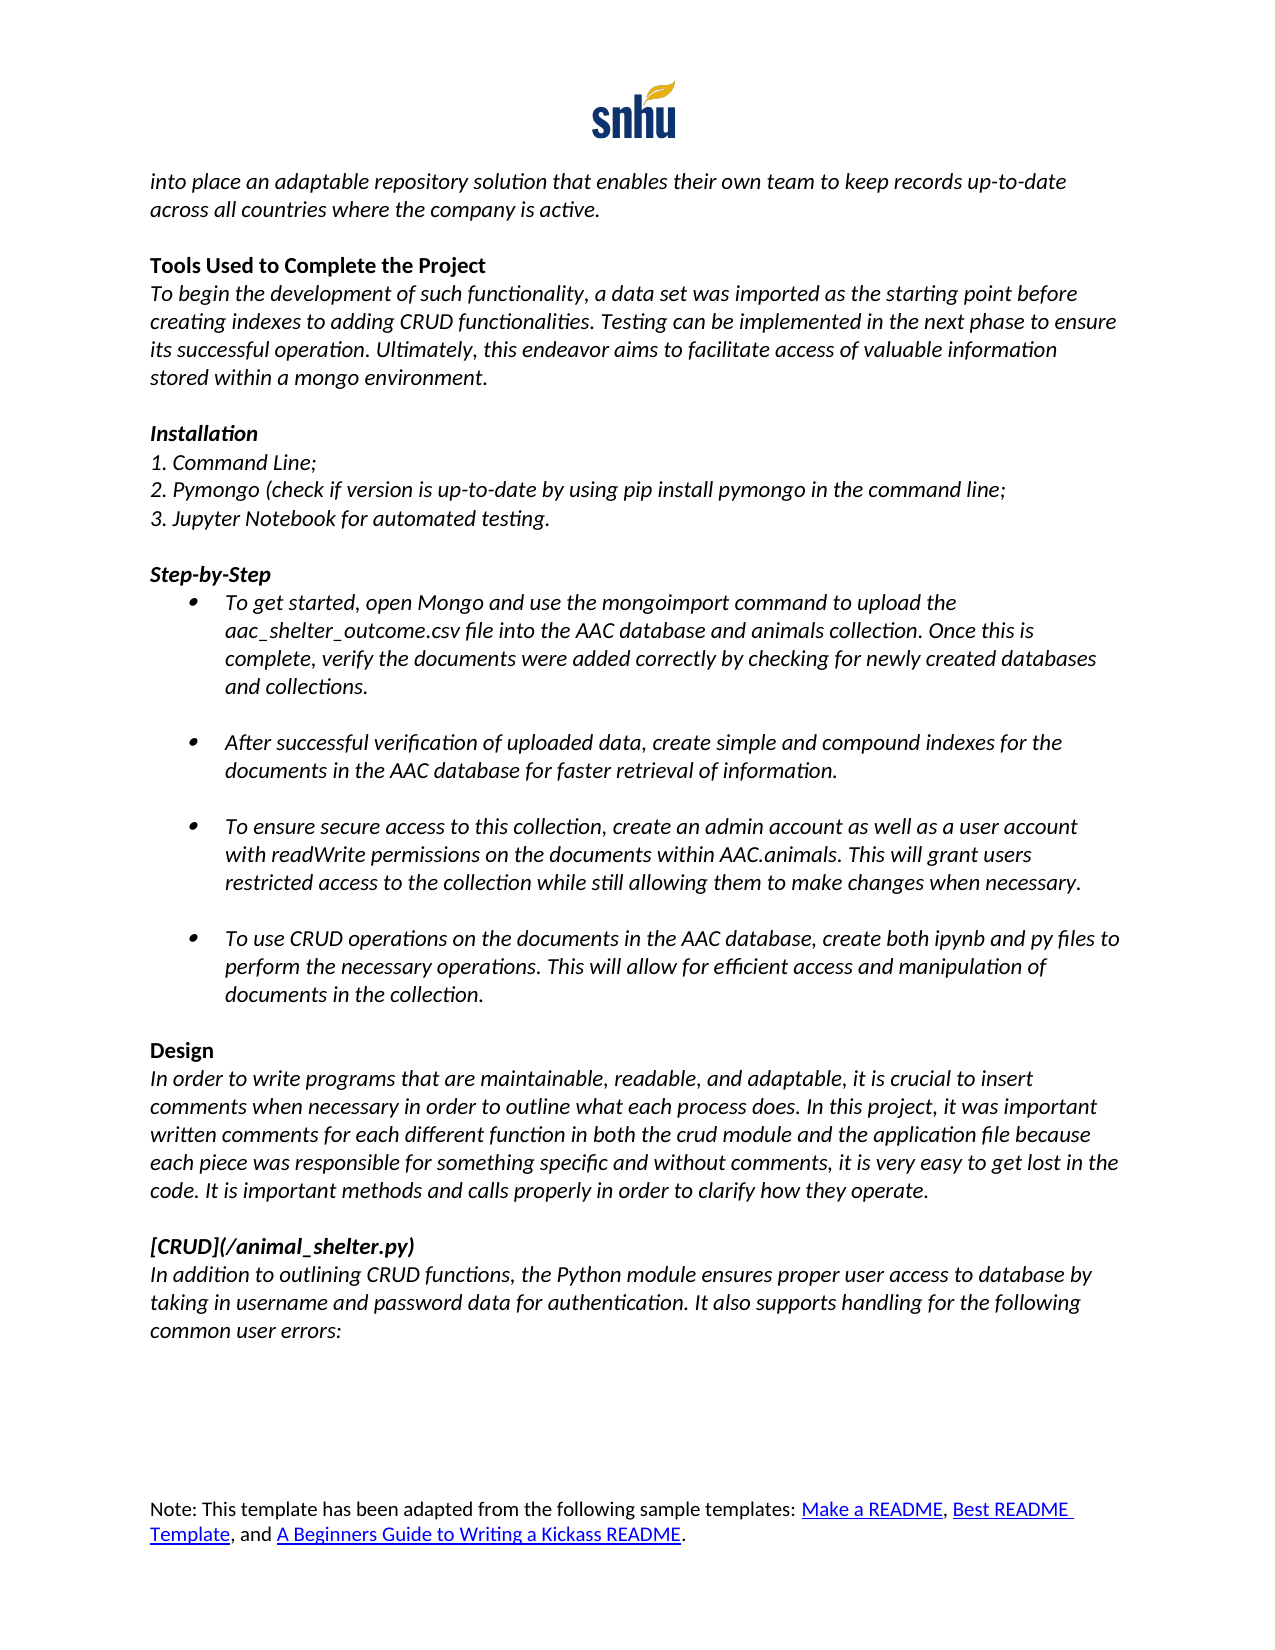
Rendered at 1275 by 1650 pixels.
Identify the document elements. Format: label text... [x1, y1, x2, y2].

subtitle Tools Used to Complete the Project [150, 251, 1125, 279]
text Design [150, 1036, 1125, 1064]
text [CRUD](/animal_shelter.py) [150, 1232, 1125, 1260]
list To get started, open Mongo and use the mongoimport command to upload the aac_shelter_outcome.csv file into the AAC database and animals collection. Once this is complete, verify the documents were added correctly by checking for newly created databases and collections. [187, 588, 1125, 700]
text 2. Pymongo (check if version is up-to-date by using pip install pymongo in the command line; [150, 476, 1125, 504]
picture [573, 75, 702, 147]
text In addition to outlining CRUD functions, the Python module ensures proper user access to database by taking in username and password data for authentication. It also supports handling for the following common user errors: [150, 1260, 1125, 1344]
text Step-by-Step [150, 560, 1125, 588]
text 3. Jupyter Notebook for automated testing. [150, 504, 1125, 532]
text 1. Command Line; [150, 448, 1125, 476]
text In order to write programs that are maintainable, readable, and adaptable, it is crucial to insert comments when necessary in order to outline what each process does. In this project, it was important written comments for each different function in both the crud module and the application file because each piece was responsible for something specific and without comments, it is very easy to get lost in the code. It is important methods and calls properly in order to clarify how they operate. [150, 1064, 1125, 1204]
list To use CRUD operations on the documents in the AAC database, create both ipynb and py files to perform the necessary operations. This will allow for efficient access and manipulation of documents in the collection. [187, 924, 1125, 1008]
text To begin the development of such functionality, a data set was imported as the starting point before creating indexes to adding CRUD functionalities. Testing can be implemented in the next phase to ensure its successful operation. Ultimately, this endeavor aims to facilitate access of valuable information stored within a mongo environment. [150, 279, 1125, 392]
list After successful verification of uploaded data, create simple and compound indexes for the documents in the AAC database for faster retrieval of information. [187, 728, 1125, 784]
list To ensure secure access to this collection, create an admin account as well as a user account with readWrite permissions on the documents within AAC.animals. This will grant users restricted access to the collection while still allowing them to make changes when necessary. [187, 812, 1125, 896]
text Installation [150, 419, 1125, 448]
